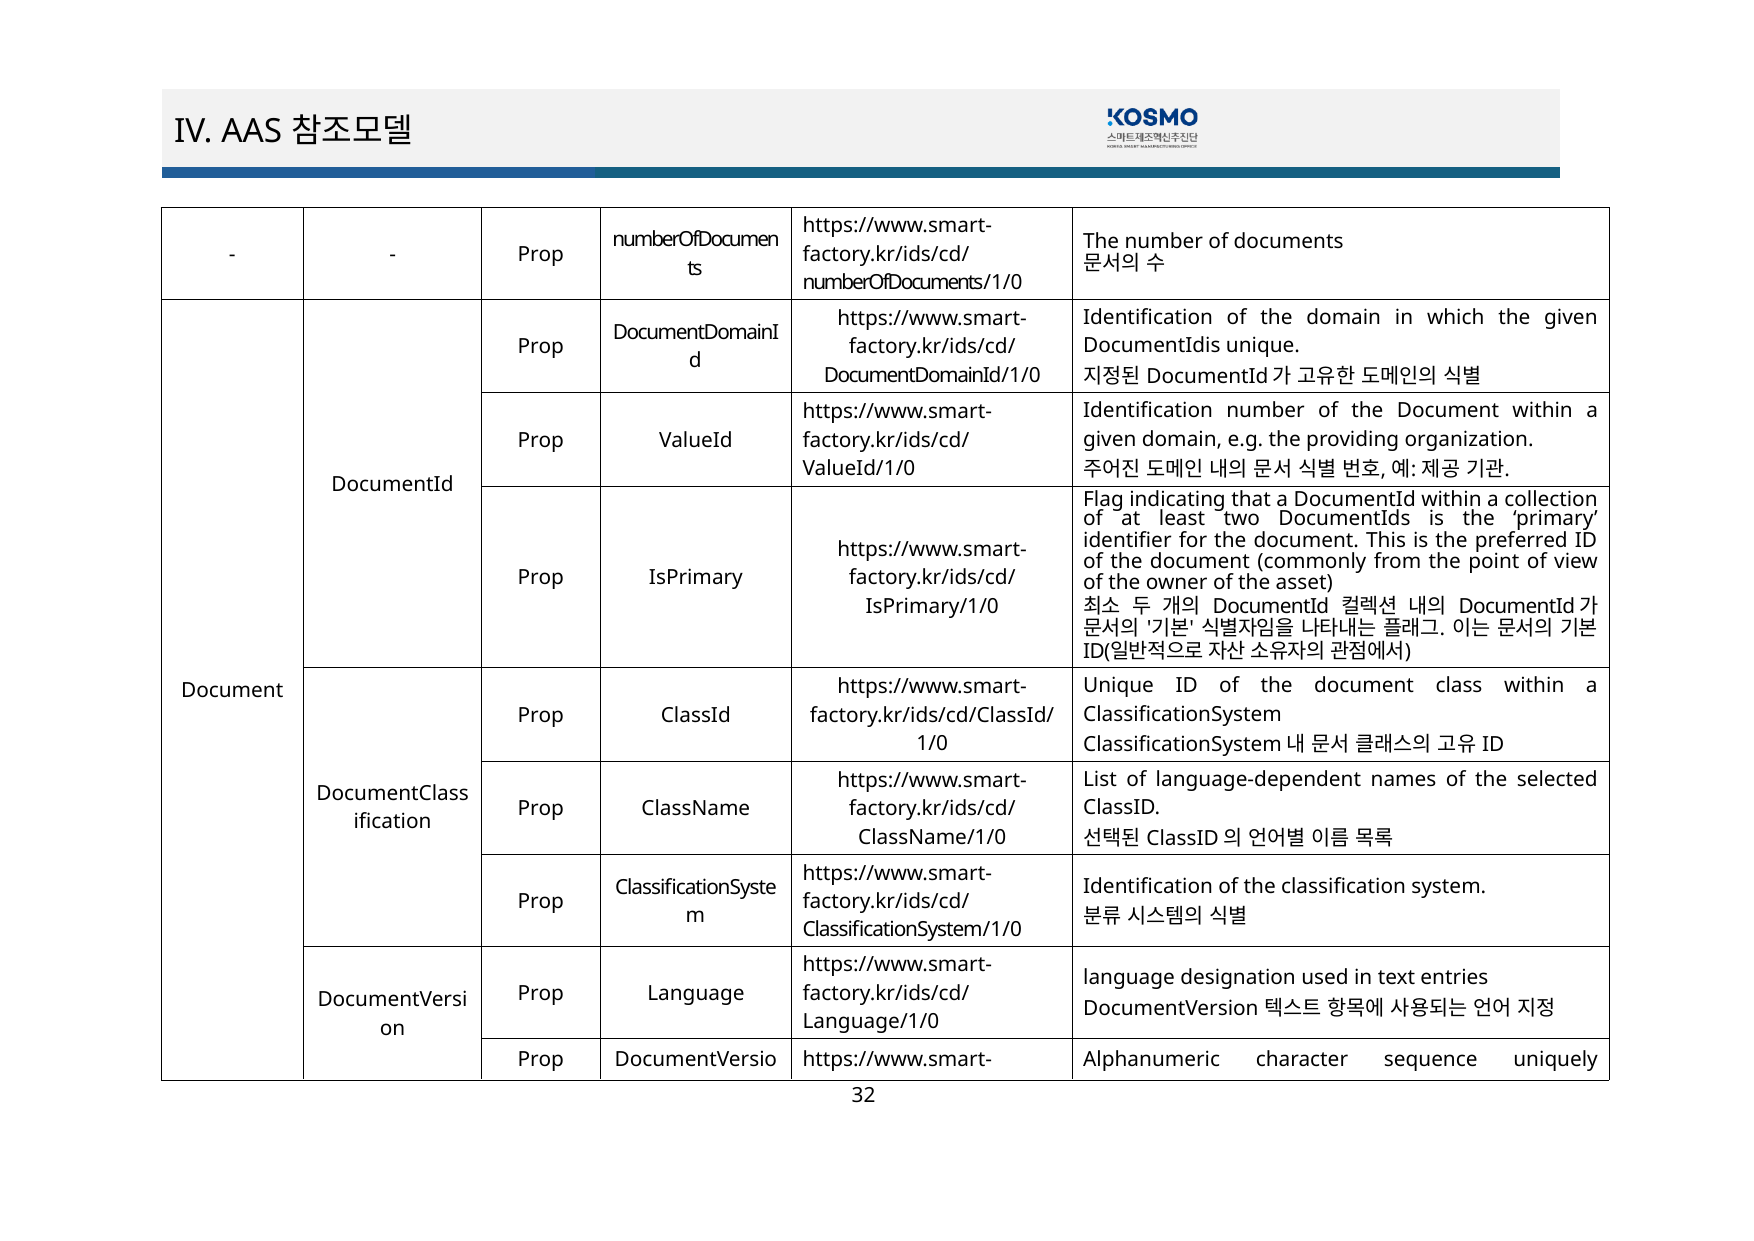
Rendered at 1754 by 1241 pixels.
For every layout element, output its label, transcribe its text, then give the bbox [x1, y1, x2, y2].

table_cell DocumentId [304, 300, 481, 667]
table_cell https://www.smart-factory.kr/ids/cd/DocumentDomainId/1/0 [792, 300, 1072, 392]
table_cell https://www.smart-factory.kr/ids/cd/numberOfDocuments/1/0 [792, 208, 1072, 299]
table_cell The number of documents 문서의 수 [1073, 208, 1609, 299]
table_cell Prop [482, 1039, 600, 1079]
table_cell IsPrimary [601, 487, 791, 667]
table_cell Prop [482, 855, 600, 946]
table_cell Prop [482, 208, 600, 299]
table_cell Prop [482, 393, 600, 486]
table_cell Prop [482, 762, 600, 854]
table_cell DocumentClassification [304, 668, 481, 946]
table_cell ClassId [601, 668, 791, 761]
table_cell Alphanumeric character sequence uniquely identifying adocumentrevision 문서 수정을 고유하게 식별하는 영숫자 문자 시퀀스 [1073, 1039, 1609, 1079]
table_cell Document [162, 300, 303, 1079]
picture [1107, 108, 1198, 148]
table_cell https://www.smart-factory.kr/ids/cd/IsPrimary/1/0 [792, 487, 1072, 667]
table_cell Identification of the classification system. 분류 시스템의 식별 [1073, 855, 1609, 946]
table_cell ClassificationSystem [601, 855, 791, 946]
table_cell https://www.smart-factory.kr/ids/cd/ClassId/1/0 [792, 668, 1072, 761]
table_cell Unique ID of the document class within a ClassificationSystem ClassificationSystem내 문서 클래스의 고유 ID [1073, 668, 1609, 761]
table_cell Prop [482, 947, 600, 1037]
table_cell language designation used in text entries DocumentVersion 텍스트 항목에 사용되는 언어 지정 [1073, 947, 1609, 1037]
table_cell - [304, 208, 481, 299]
table_cell Identification of the domain in which the given DocumentIdis unique. 지정된 DocumentId가 고유한 도메인의 식별 [1073, 300, 1609, 392]
table_cell DocumentVersion [304, 947, 481, 1079]
table_cell https://www.smart-factory.kr/ids/cd/ClassName/1/0 [792, 762, 1072, 854]
table_cell DocumentDomainId [601, 300, 791, 392]
table_cell https://www.smart-factory.kr/ids/cd/ValueId/1/0 [792, 393, 1072, 486]
table_cell Prop [482, 300, 600, 392]
table_cell Prop [482, 668, 600, 761]
table_cell - [162, 208, 303, 299]
table_cell DocumentVersionId [601, 1039, 791, 1079]
table_cell ClassName [601, 762, 791, 854]
table_cell Flag indicating that a DocumentId within a collection of at least two DocumentIds is the ‘primary’ identifier for the document. This is the preferred ID of the document (commonly from the point of view of the owner of the asset) 최소 두 개의 DocumentId 컬렉션 내의 DocumentId가 문서의 '기본' 식별자임을 나타내는 플래그. 이는 문서의 기본 ID(일반적으로 자산 소유자의 관점에서) [1073, 487, 1609, 667]
table_cell ValueId [601, 393, 791, 486]
table_cell List of language-dependent names of the selected ClassID. 선택된 ClassID의 언어별 이름 목록 [1073, 762, 1609, 854]
table_cell https://www.smart-factory.kr/ids/cd/Language/1/0 [792, 947, 1072, 1037]
table_cell numberOfDocuments [601, 208, 791, 299]
table_cell https://www.smart-factory.kr/ids/cd/ClassificationSystem/1/0 [792, 855, 1072, 946]
table_cell https://www.smart-factory.kr/ids/cd/DocumentVersionId/1/0 [792, 1039, 1072, 1079]
table_cell Prop [482, 487, 600, 667]
table_cell Identification number of the Document within a given domain, e.g. the providing organization. 주어진 도메인 내의 문서 식별 번호, 예: 제공 기관. [1073, 393, 1609, 486]
table_cell Language [601, 947, 791, 1037]
